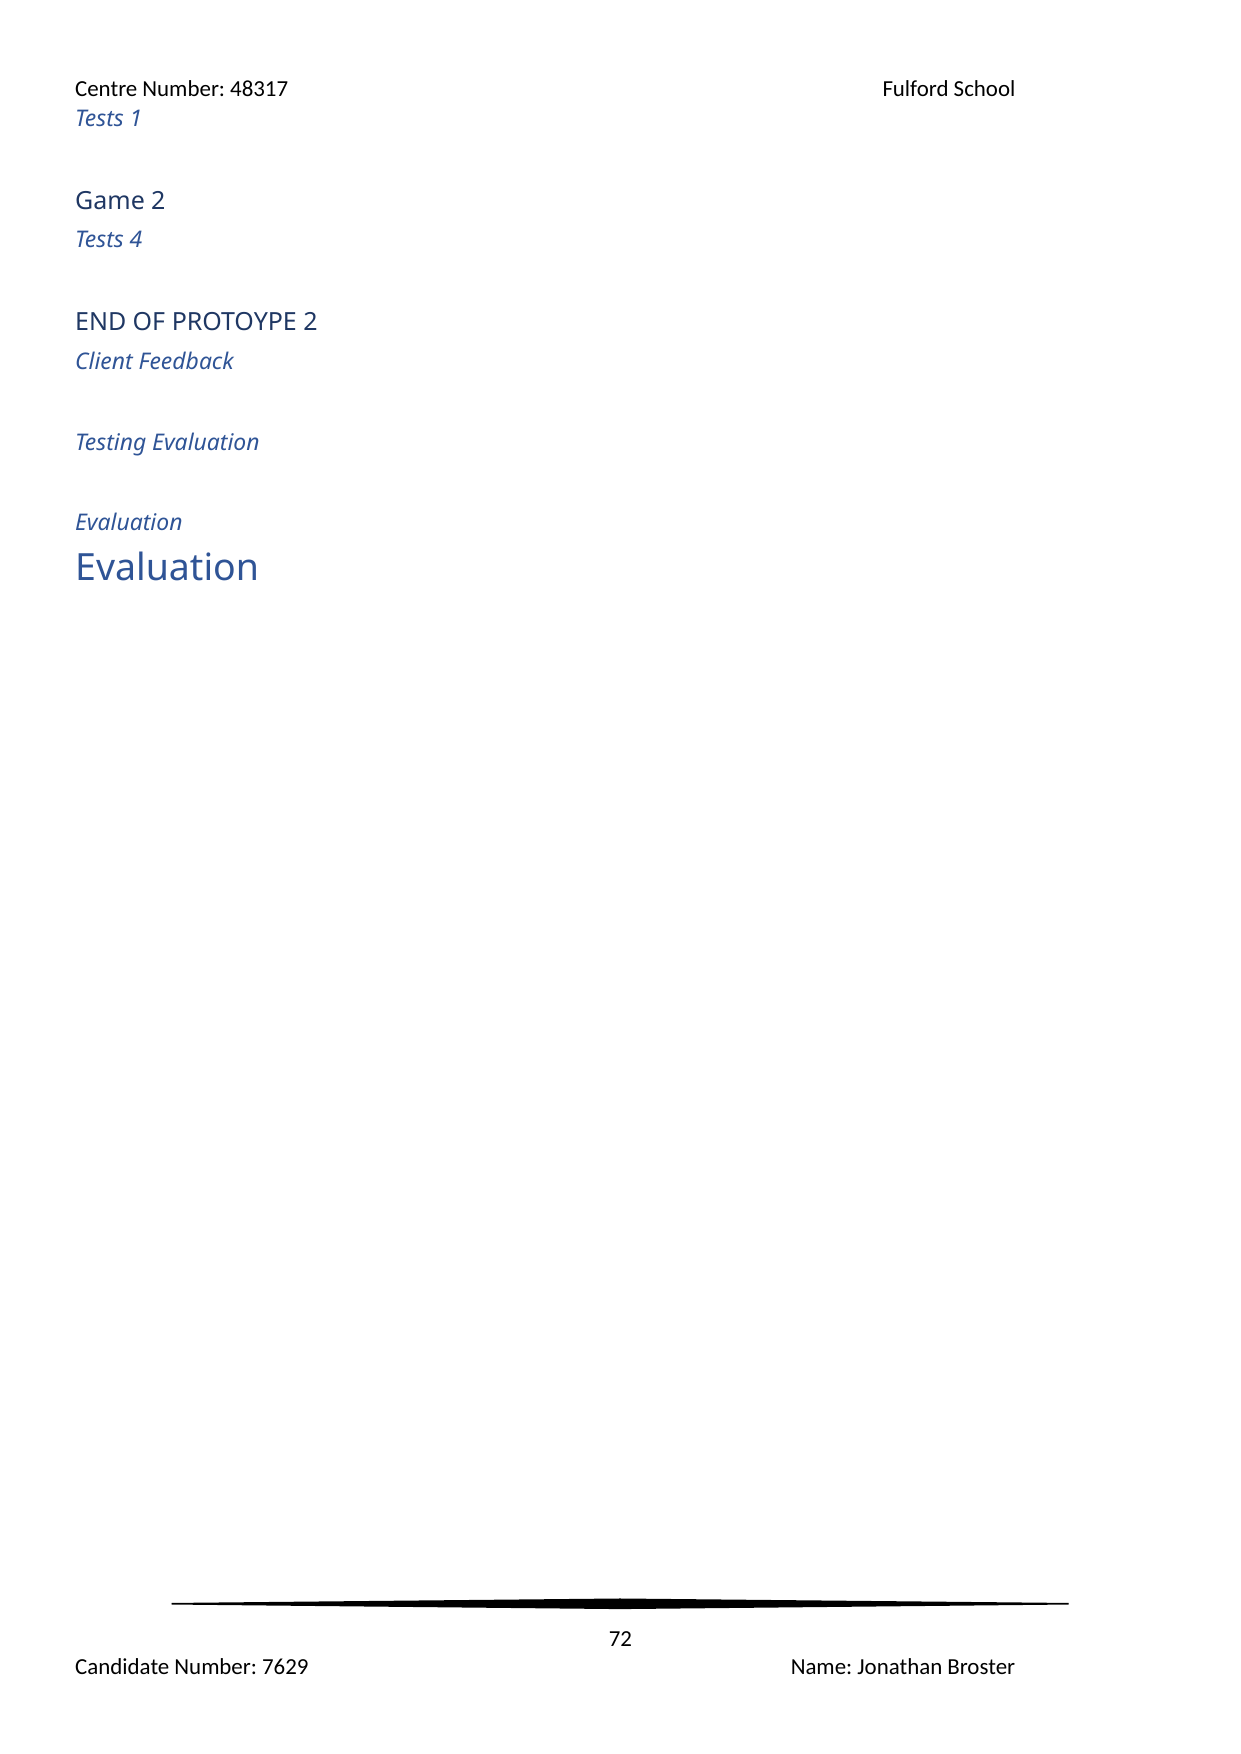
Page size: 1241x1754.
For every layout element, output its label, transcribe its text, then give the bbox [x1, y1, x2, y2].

subtitle Client Feedback [75, 345, 1165, 376]
subtitle Evaluation [75, 506, 1165, 537]
subtitle Tests 4 [75, 223, 1165, 254]
subtitle Testing Evaluation [75, 426, 1165, 457]
subtitle Tests 1 [75, 102, 1165, 133]
text Evaluation [75, 540, 1165, 591]
subtitle END OF PROTOYPE 2 [75, 304, 1165, 338]
subtitle Game 2 [75, 182, 1165, 216]
